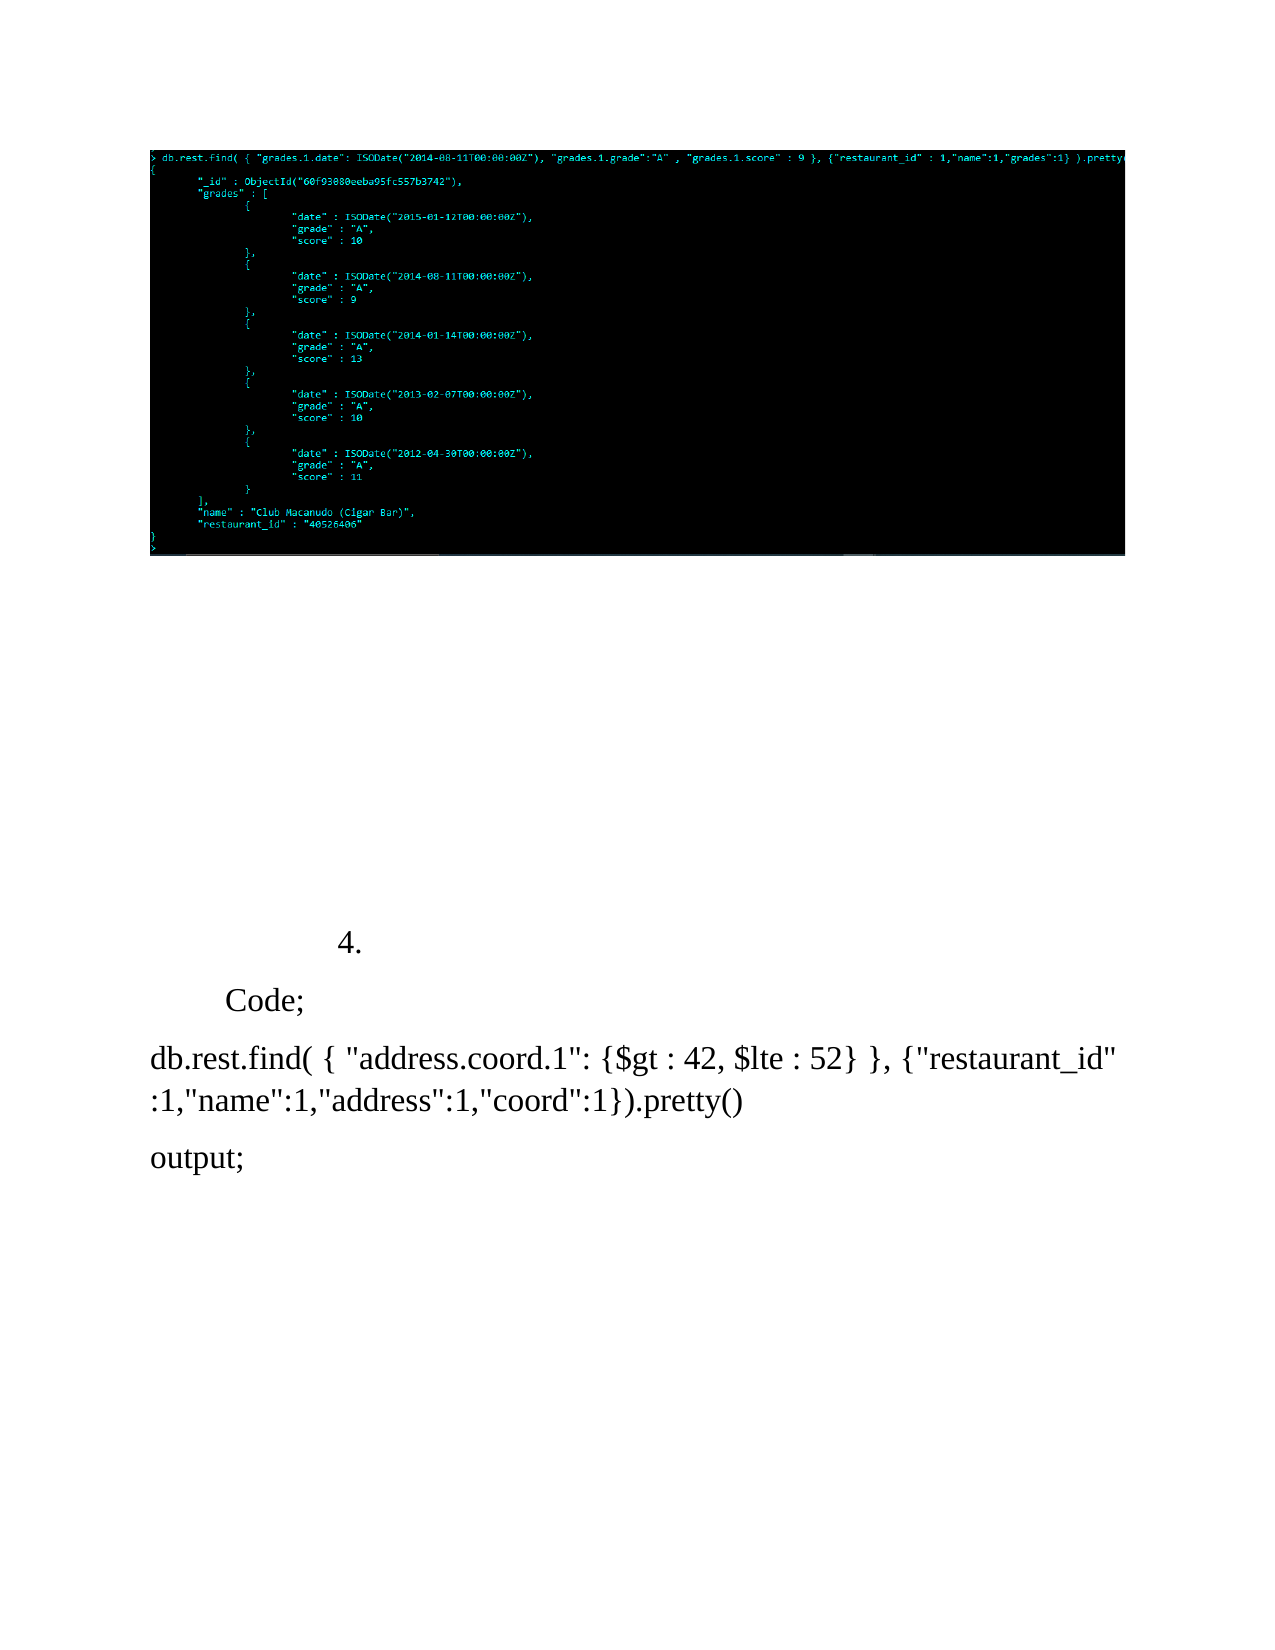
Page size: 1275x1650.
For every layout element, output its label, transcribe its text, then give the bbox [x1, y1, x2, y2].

text Code; [150, 980, 1125, 1019]
picture [150, 150, 1125, 556]
text output; [150, 1138, 1125, 1176]
text db.rest.find( { "address.coord.1": {$gt : 42, $lte : 52} }, {"restaurant_id" :1,"name":1,"address":1,"coord":1}).pretty() [150, 1038, 1125, 1118]
